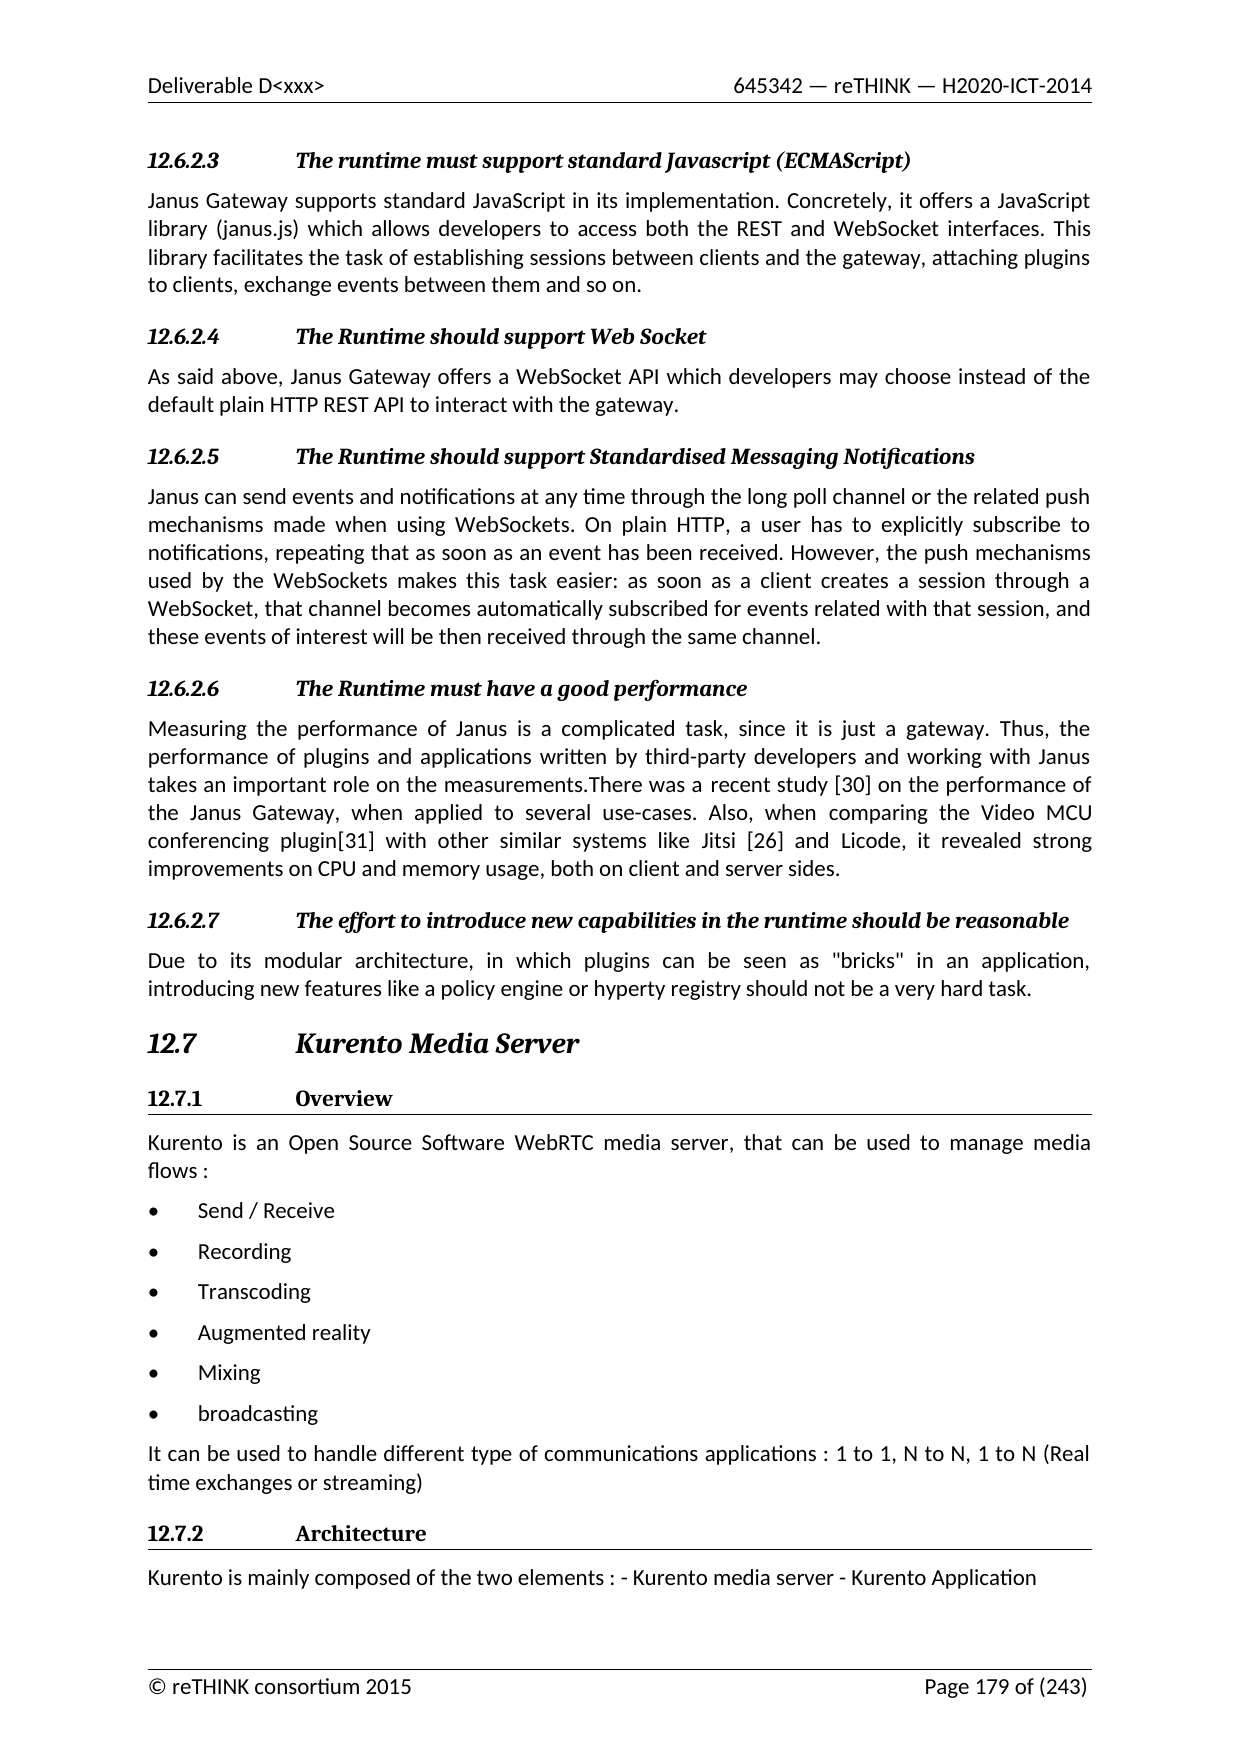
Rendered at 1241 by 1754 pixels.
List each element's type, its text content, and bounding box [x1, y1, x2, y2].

text Measuring the performance of Janus is a complicated task, since it is just a gateway. Thus, the performance of plugins and applications written by third-party developers and working with Janus takes an important role on the measurements.There was a recent study [30] on the performance of the Janus Gateway, when applied to several use-cases. Also, when comparing the Video MCU conferencing plugin[31] with other similar systems like Jitsi [26] and Licode, it revealed strong improvements on CPU and memory usage, both on client and server sides. [148, 714, 1092, 882]
list Transcoding [148, 1277, 1092, 1306]
list broadcasting [148, 1399, 1092, 1427]
text Kurento is an Open Source Software WebRTC media server, that can be used to manage media flows : [148, 1128, 1092, 1184]
subtitle The effort to introduce new capabilities in the runtime should be reasonable [148, 907, 1092, 934]
text Janus can send events and notifications at any time through the long poll channel or the related push mechanisms made when using WebSockets. On plain HTTP, a user has to explicitly subscribe to notifications, repeating that as soon as an event has been received. However, the push mechanisms used by the WebSockets makes this task easier: as soon as a client creates a session through a WebSocket, that channel becomes automatically subscribed for events related with that session, and these events of interest will be then received through the same channel. [148, 482, 1092, 651]
text Kurento is mainly composed of the two elements : - Kurento media server - Kurento Application [148, 1563, 1092, 1591]
subtitle The Runtime should support Web Socket [148, 324, 1092, 350]
subtitle Kurento Media Server [148, 1027, 1092, 1061]
text Janus Gateway supports standard JavaScript in its implementation. Concretely, it offers a JavaScript library (janus.js) which allows developers to access both the REST and WebSocket interfaces. This library facilitates the task of establishing sessions between clients and the gateway, attaching plugins to clients, exchange events between them and so on. [148, 187, 1092, 299]
text Due to its modular architecture, in which plugins can be seen as "bricks" in an application, introducing new features like a policy engine or hyperty registry should not be a very hard task. [148, 946, 1092, 1002]
text It can be used to handle different type of communications applications : 1 to 1, N to N, 1 to N (Real time exchanges or streaming) [148, 1439, 1092, 1496]
list Augmented reality [148, 1318, 1092, 1346]
subtitle Overview [148, 1086, 1092, 1114]
subtitle Architecture [148, 1521, 1092, 1549]
subtitle The Runtime should support Standardised Messaging Notifications [148, 443, 1092, 470]
subtitle The Runtime must have a good performance [148, 676, 1092, 702]
list Send / Receive [148, 1196, 1092, 1224]
list Mixing [148, 1358, 1092, 1387]
list Recording [148, 1237, 1092, 1265]
text As said above, Janus Gateway offers a WebSocket API which developers may choose instead of the default plain HTTP REST API to interact with the gateway. [148, 362, 1092, 418]
subtitle The runtime must support standard Javascript (ECMAScript) [148, 148, 1092, 174]
